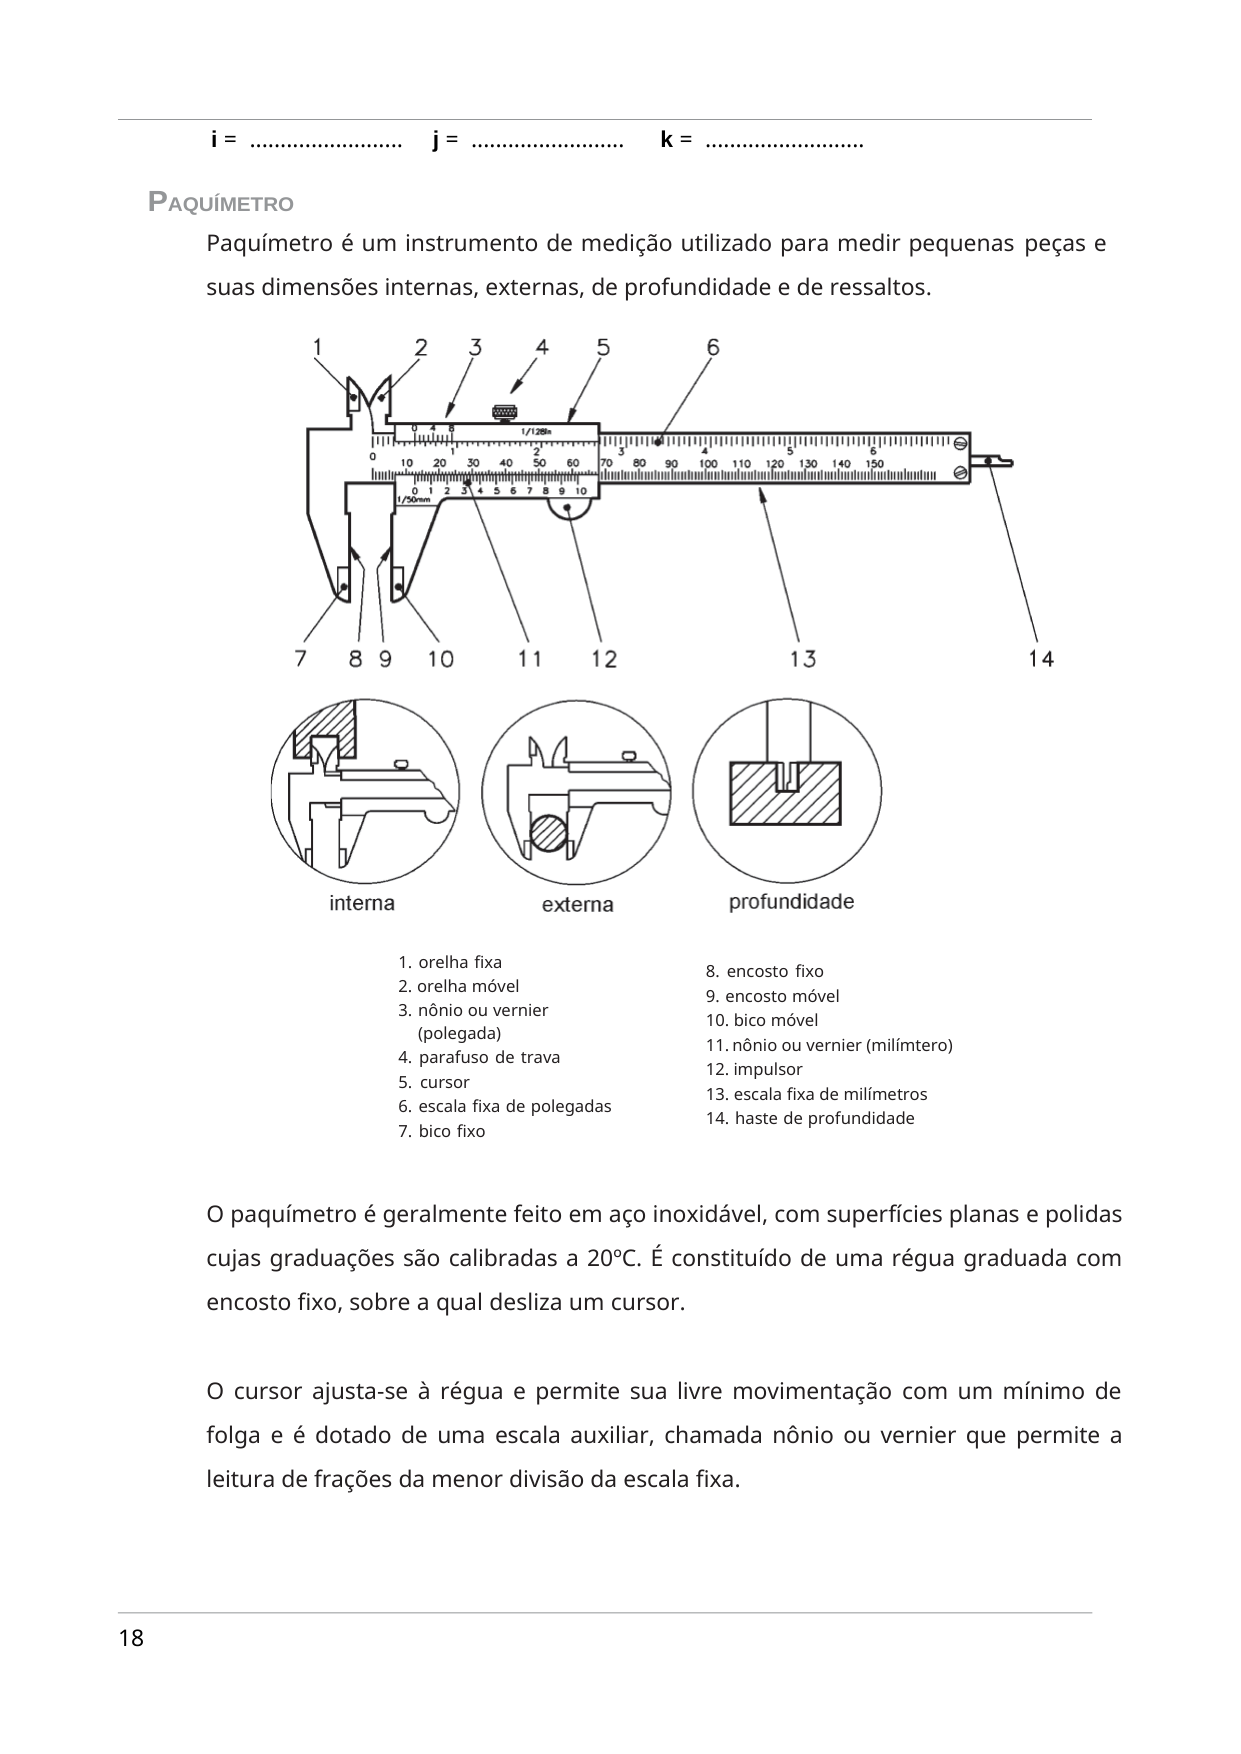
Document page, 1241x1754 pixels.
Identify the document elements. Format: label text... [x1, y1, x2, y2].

list orelha móvel [398, 975, 625, 997]
text O paquímetro é geralmente feito em aço inoxidável, com superfícies planas e polidas cujas graduações são calibradas a 20ºC. É constituído de uma régua graduada com encosto fixo, sobre a qual desliza um cursor. [206, 1198, 1122, 1317]
text PAQUÍMETRO [147, 184, 1144, 217]
list escala fixa de milímetros [706, 1082, 1144, 1105]
list impulsor [706, 1058, 1144, 1080]
list nônio ou vernier (milímtero) [706, 1033, 1144, 1056]
list encosto fixo [706, 960, 1144, 983]
list cursor [398, 1071, 625, 1093]
list bico móvel [706, 1009, 1144, 1032]
text Paquímetro é um instrumento de medição utilizado para medir pequenas peças e suas dimensões internas, externas, de profundidade e de ressaltos. [206, 227, 1144, 302]
list parafuso de trava [398, 1046, 625, 1069]
list encosto móvel [706, 984, 1144, 1007]
picture [270, 337, 1054, 913]
list escala fixa de polegadas [398, 1095, 625, 1118]
list nônio ou vernier (polegada) [398, 999, 625, 1044]
list haste de profundidade [706, 1106, 1144, 1129]
list orelha fixa [398, 950, 625, 973]
list bico fixo [398, 1119, 625, 1142]
text O cursor ajusta-se à régua e permite sua livre movimentação com um mínimo de folga e é dotado de uma escala auxiliar, chamada nônio ou vernier que permite a leitura de frações da menor divisão da escala fixa. [206, 1374, 1123, 1494]
text i = ......................... j = ......................... k = .......................... [147, 123, 1144, 154]
